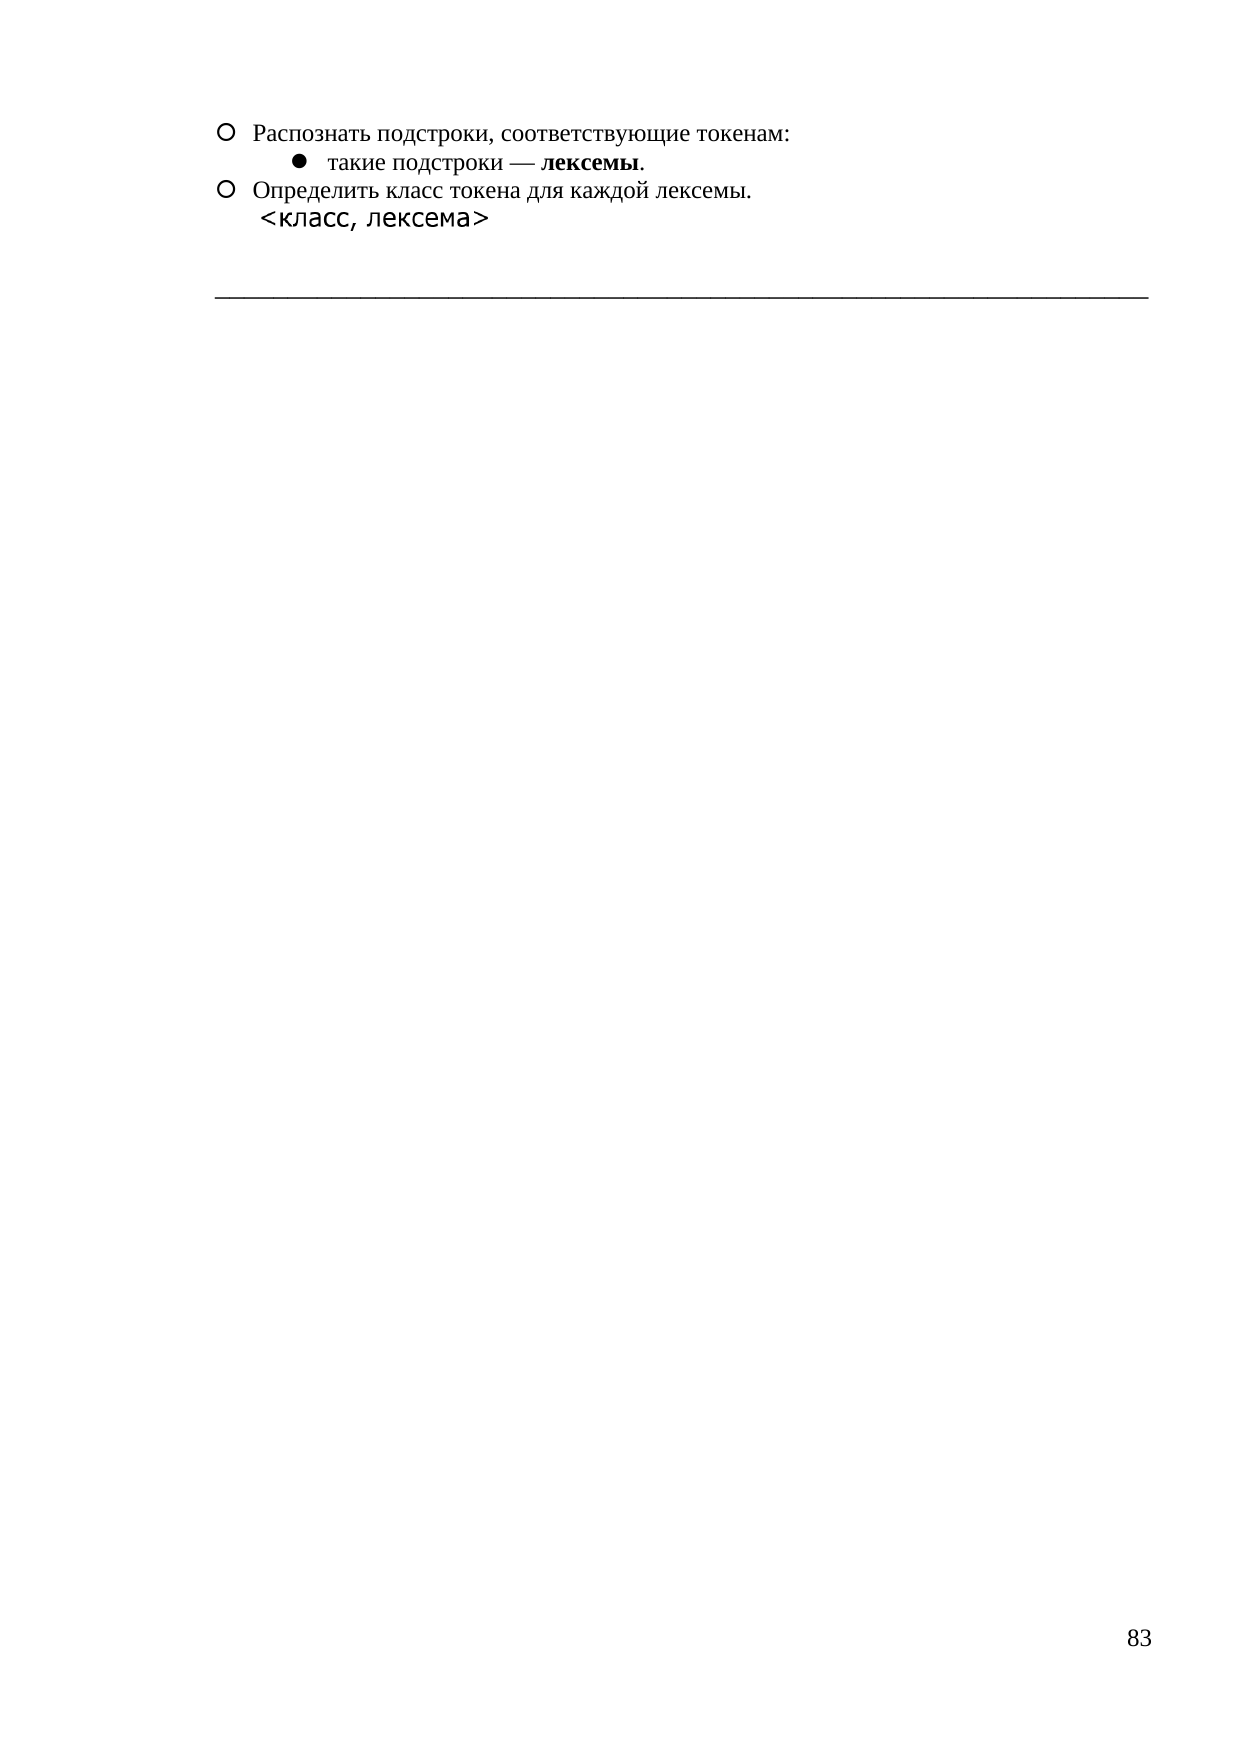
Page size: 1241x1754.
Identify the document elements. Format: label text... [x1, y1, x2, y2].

picture [252, 204, 494, 235]
list Распознать подстроки, соответствующие токенам: [215, 118, 1152, 147]
list такие подстроки — лексемы. [290, 147, 1152, 176]
list Определить класс токена для каждой лексемы. [215, 176, 1152, 204]
text ________________________________________________________________ [215, 268, 1152, 301]
